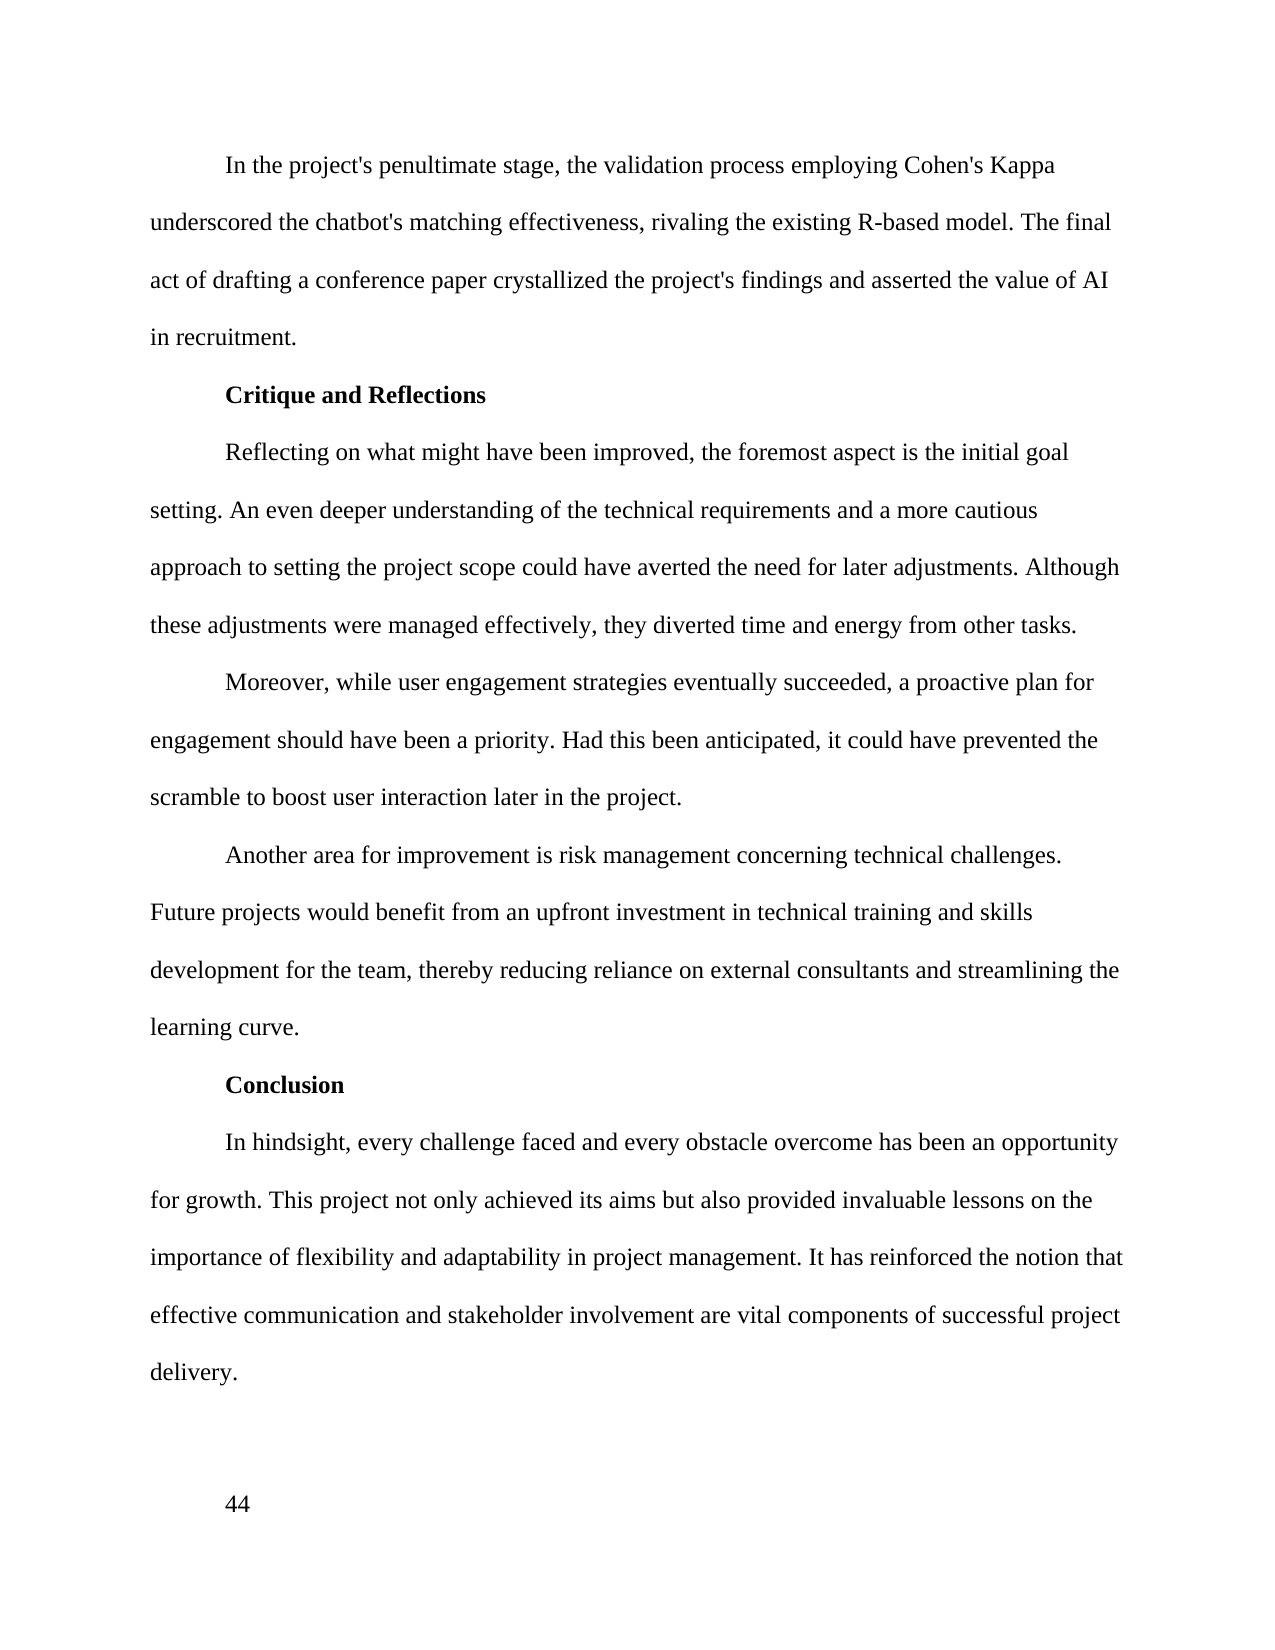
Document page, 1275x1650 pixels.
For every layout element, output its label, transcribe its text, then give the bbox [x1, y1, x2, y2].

text In hindsight, every challenge faced and every obstacle overcome has been an opportunity for growth. This project not only achieved its aims but also provided invaluable lessons on the importance of flexibility and adaptability in project management. It has reinforced the notion that effective communication and stakeholder involvement are vital components of successful project delivery. [150, 1127, 1125, 1386]
text Another area for improvement is risk management concerning technical challenges. Future projects would benefit from an upfront investment in technical training and skills development for the team, thereby reducing reliance on external consultants and streamlining the learning curve. [150, 840, 1125, 1041]
text Critique and Reflections [150, 380, 1125, 409]
text In the project's penultimate stage, the validation process employing Cohen's Kappa underscored the chatbot's matching effectiveness, rivaling the existing R-based model. The final act of drafting a conference paper crystallized the project's findings and asserted the value of AI in recruitment. [150, 150, 1125, 351]
text Moreover, while user engagement strategies eventually succeeded, a proactive plan for engagement should have been a priority. Had this been anticipated, it could have prevented the scramble to boost user interaction later in the project. [150, 667, 1125, 811]
text Reflecting on what might have been improved, the foremost aspect is the initial goal setting. An even deeper understanding of the technical requirements and a more cautious approach to setting the project scope could have averted the need for later adjustments. Although these adjustments were managed effectively, they diverted time and energy from other tasks. [150, 437, 1125, 639]
text Conclusion [150, 1070, 1125, 1099]
